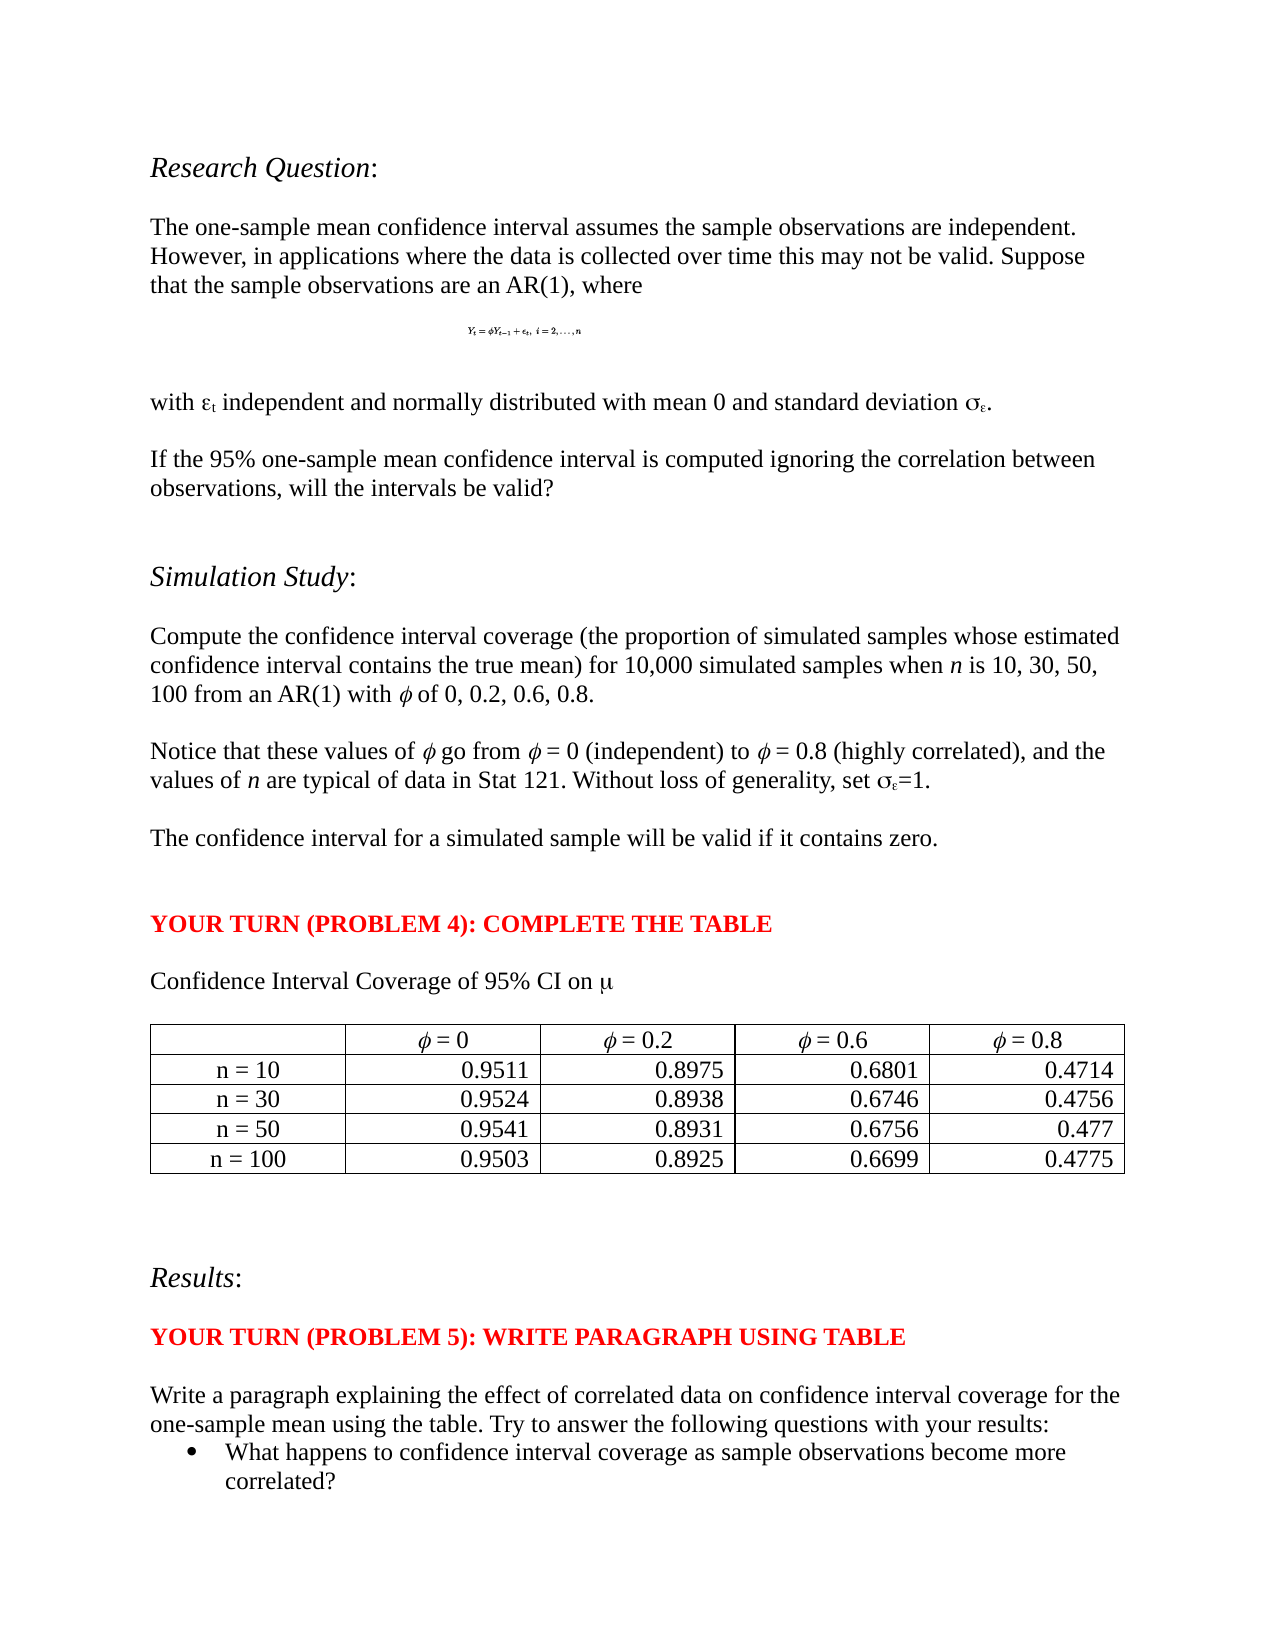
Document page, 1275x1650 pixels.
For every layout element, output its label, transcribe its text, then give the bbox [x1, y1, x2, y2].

table_header = 0.2 [541, 1025, 734, 1054]
text Confidence Interval Coverage of 95% CI on [150, 966, 1125, 995]
text Write a paragraph explaining the effect of correlated data on confidence interval coverage for the one-sample mean using the table. Try to answer the following questions with your results: [150, 1380, 1125, 1437]
table_cell n = 10 [151, 1055, 345, 1083]
text Results: [150, 1260, 1125, 1294]
table_cell 0.9541 [346, 1114, 540, 1143]
table_header [151, 1025, 345, 1054]
table_cell 0.4775 [930, 1144, 1124, 1173]
table_cell 0.6801 [736, 1055, 929, 1083]
table_cell 0.9503 [346, 1144, 540, 1173]
table_header = 0.6 [736, 1025, 929, 1054]
table_cell 0.8925 [541, 1144, 734, 1173]
text If the 95% one-sample mean confidence interval is computed ignoring the correlation between observations, will the intervals be valid? [150, 444, 1125, 502]
picture [468, 327, 807, 353]
table_cell 0.477 [930, 1114, 1124, 1143]
table_cell n = 50 [151, 1114, 345, 1143]
text Compute the confidence interval coverage (the proportion of simulated samples whose estimated confidence interval contains the true mean) for 10,000 simulated samples when n is 10, 30, 50, 100 from an AR(1) with of 0, 0.2, 0.6, 0.8. [150, 621, 1125, 708]
table_cell 0.4756 [930, 1085, 1124, 1113]
text The confidence interval for a simulated sample will be valid if it contains zero. [150, 823, 1125, 851]
table_cell 0.6699 [736, 1144, 929, 1173]
table_cell 0.8938 [541, 1085, 734, 1113]
table_cell 0.6756 [736, 1114, 929, 1143]
text Research Question: [150, 150, 1125, 183]
table_header = 0.8 [930, 1025, 1124, 1054]
table_cell 0.6746 [736, 1085, 929, 1113]
table_cell 0.8975 [541, 1055, 734, 1083]
table_cell 0.9511 [346, 1055, 540, 1083]
table_cell n = 30 [151, 1085, 345, 1113]
text The one-sample mean confidence interval assumes the sample observations are independent. However, in applications where the data is collected over time this may not be valid. Suppose that the sample observations are an AR(1), where [150, 212, 1125, 298]
text with t independent and normally distributed with mean 0 and standard deviation . [150, 387, 1125, 415]
table_header = 0 [346, 1025, 540, 1054]
table_cell n = 100 [151, 1144, 345, 1173]
text Simulation Study: [150, 559, 1125, 593]
text YOUR TURN (PROBLEM 4): COMPLETE THE TABLE [150, 909, 1125, 938]
text YOUR TURN (PROBLEM 5): WRITE PARAGRAPH USING TABLE [150, 1322, 1125, 1351]
table_cell 0.8931 [541, 1114, 734, 1143]
list What happens to confidence interval coverage as sample observations become more correlated? [187, 1437, 1125, 1495]
text Notice that these values of go from = 0 (independent) to = 0.8 (highly correlated), and the values of n are typical of data in Stat 121. Without loss of generality, set =1. [150, 736, 1125, 794]
table_cell 0.9524 [346, 1085, 540, 1113]
table_cell 0.4714 [930, 1055, 1124, 1083]
